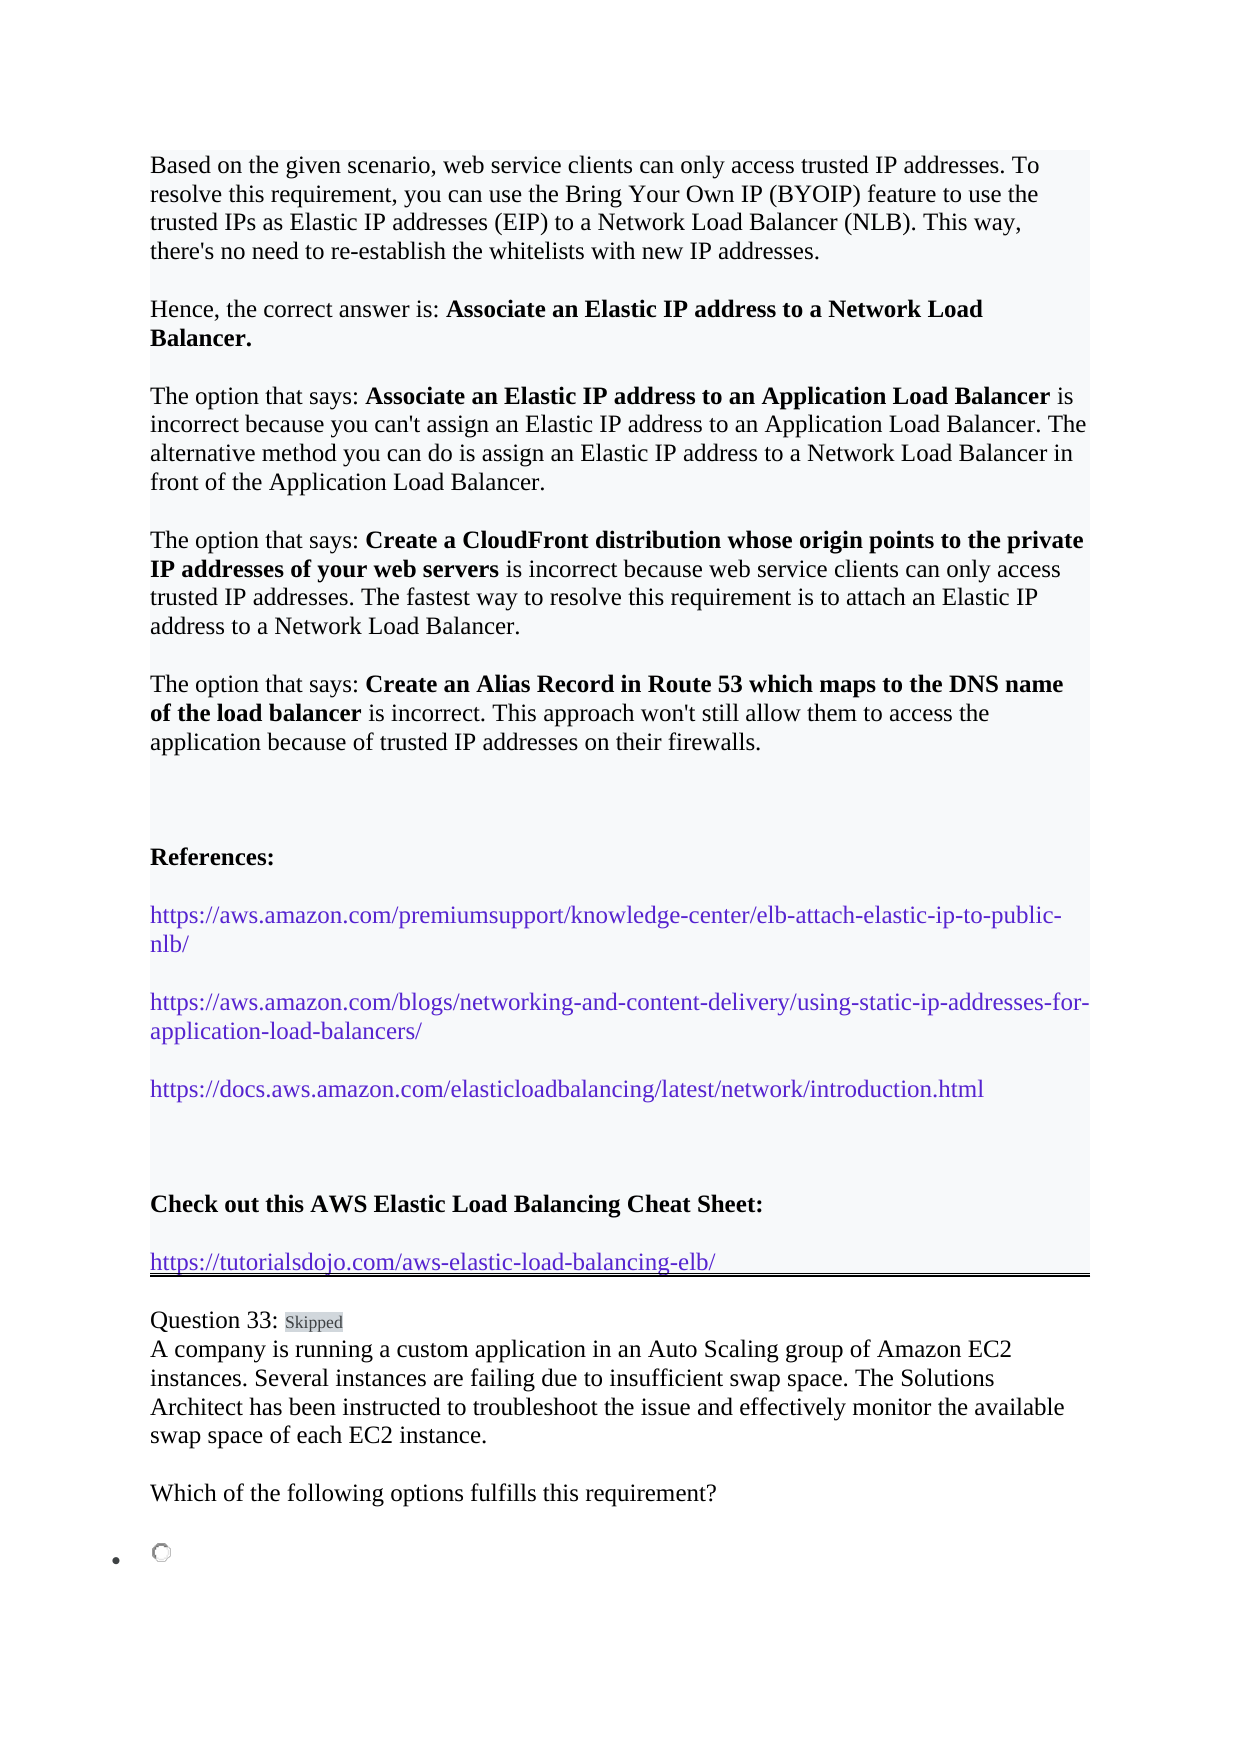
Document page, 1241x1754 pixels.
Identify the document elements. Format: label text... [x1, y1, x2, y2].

text Question 33: Skipped [150, 1305, 1090, 1334]
text References: [150, 842, 1090, 871]
text Which of the following options fulfills this requirement? [150, 1478, 1090, 1507]
list ​ [112, 1536, 1090, 1574]
text https://aws.amazon.com/blogs/networking-and-content-delivery/using-static-ip-addresses-for-application-load-balancers/ [150, 987, 1090, 1044]
text Based on the given scenario, web service clients can only access trusted IP addresses. To resolve this requirement, you can use the Bring Your Own IP (BYOIP) feature to use the trusted IPs as Elastic IP addresses (EIP) to a Network Load Balancer (NLB). This way, there's no need to re-establish the whitelists with new IP addresses. [150, 150, 1090, 265]
text The option that says: Create a CloudFront distribution whose origin points to the private IP addresses of your web servers is incorrect because web service clients can only access trusted IP addresses. The fastest way to resolve this requirement is to attach an Elastic IP address to a Network Load Balancer. [150, 525, 1090, 640]
text Hence, the correct answer is: Associate an Elastic IP address to a Network Load Balancer. [150, 294, 1090, 352]
text https://docs.aws.amazon.com/elasticloadbalancing/latest/network/introduction.html [150, 1074, 1090, 1102]
text Check out this AWS Elastic Load Balancing Cheat Sheet: [150, 1189, 1090, 1218]
text The option that says: Associate an Elastic IP address to an Application Load Balancer is incorrect because you can't assign an Elastic IP address to an Application Load Balancer. The alternative method you can do is assign an Elastic IP address to a Network Load Balancer in front of the Application Load Balancer. [150, 381, 1090, 496]
text https://tutorialsdojo.com/aws-elastic-load-balancing-elb/ [150, 1247, 1090, 1273]
text The option that says: Create an Alias Record in Route 53 which maps to the DNS name of the load balancer is incorrect. This approach won't still allow them to access the application because of trusted IP addresses on their firewalls. [150, 669, 1090, 755]
text A company is running a custom application in an Auto Scaling group of Amazon EC2 instances. Several instances are failing due to insufficient swap space. The Solutions Architect has been instructed to troubleshoot the issue and effectively monitor the available swap space of each EC2 instance. [150, 1334, 1090, 1449]
text https://aws.amazon.com/premiumsupport/knowledge-center/elb-attach-elastic-ip-to-public-nlb/ [150, 900, 1090, 958]
